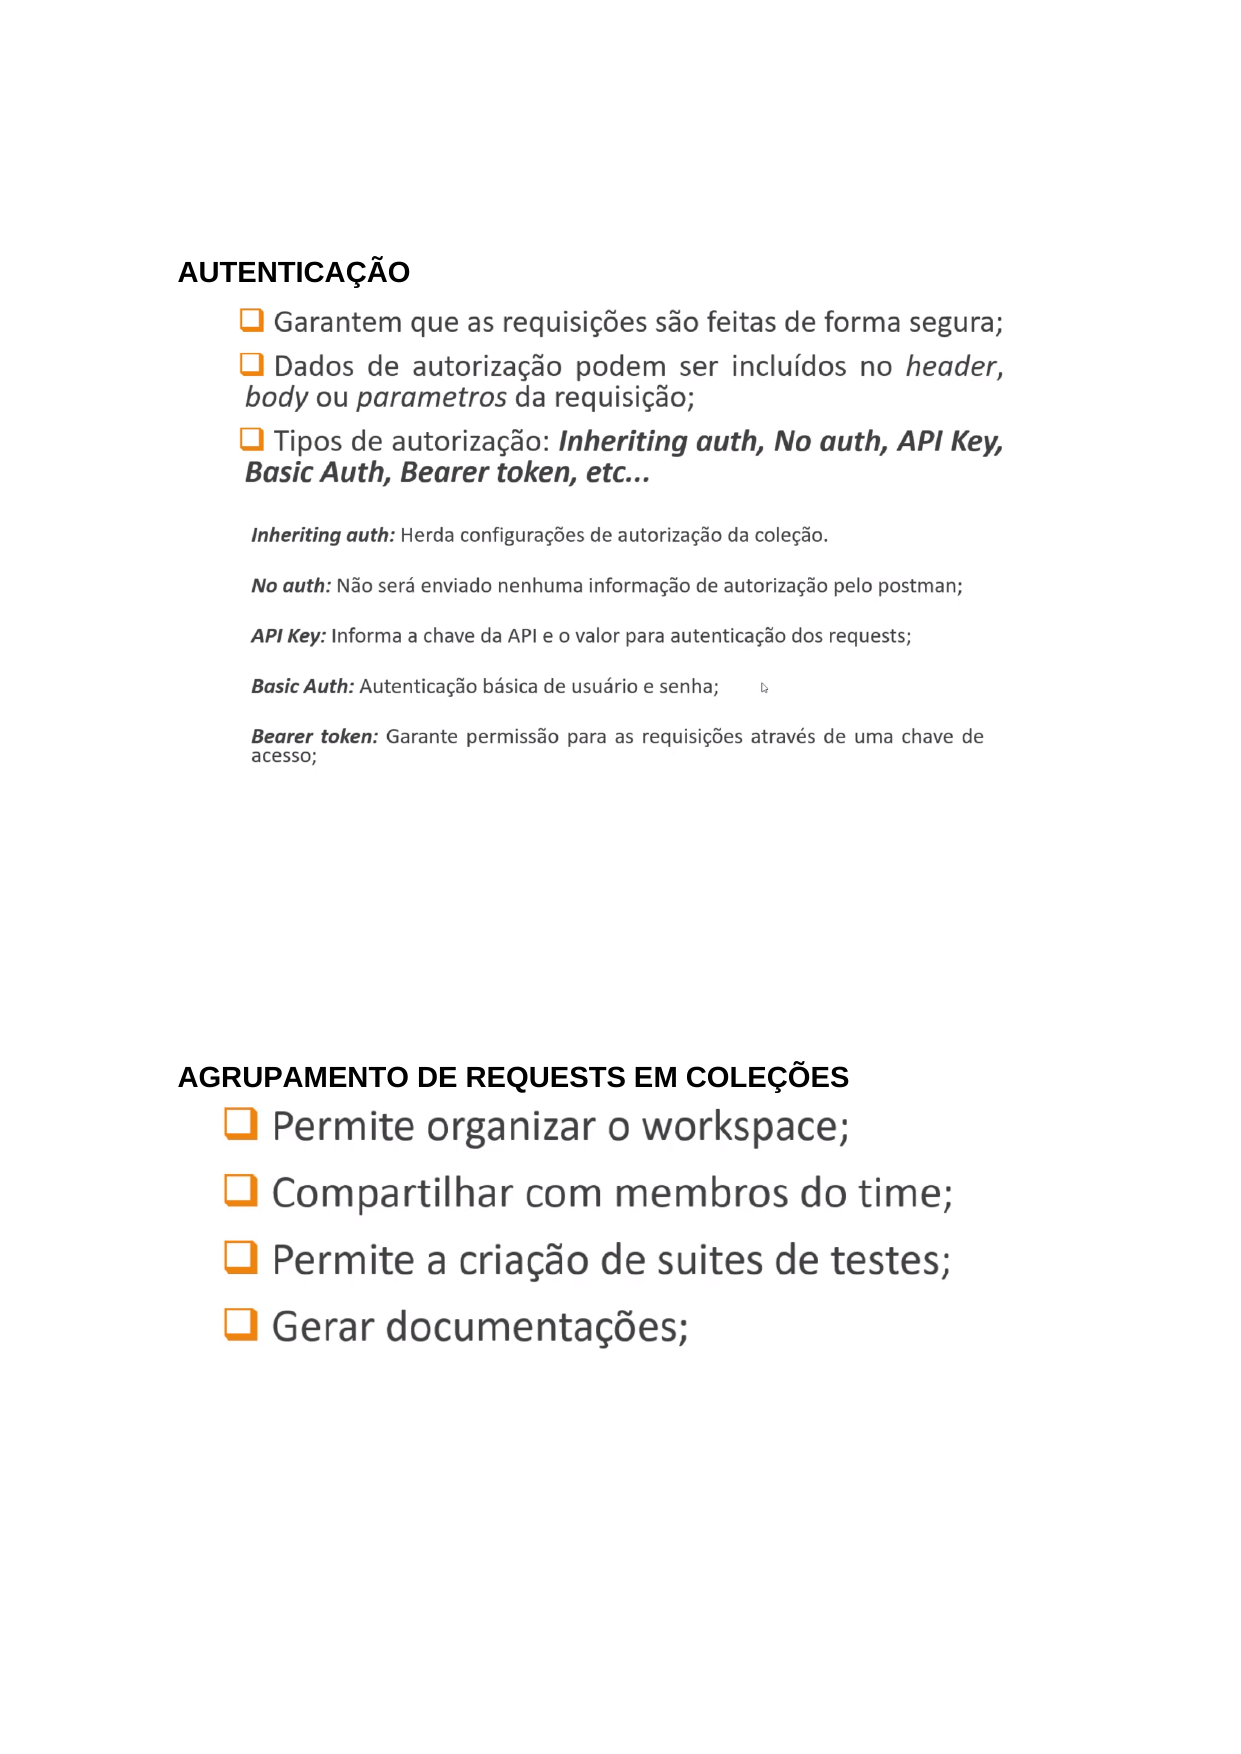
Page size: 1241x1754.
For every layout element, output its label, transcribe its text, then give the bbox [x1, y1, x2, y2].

picture [237, 507, 1004, 785]
subtitle AUTENTICAÇÃO [177, 255, 1063, 289]
picture [177, 1096, 1063, 1381]
picture [177, 291, 1063, 489]
subtitle AGRUPAMENTO DE REQUESTS EM COLEÇÕES [177, 1060, 1063, 1093]
